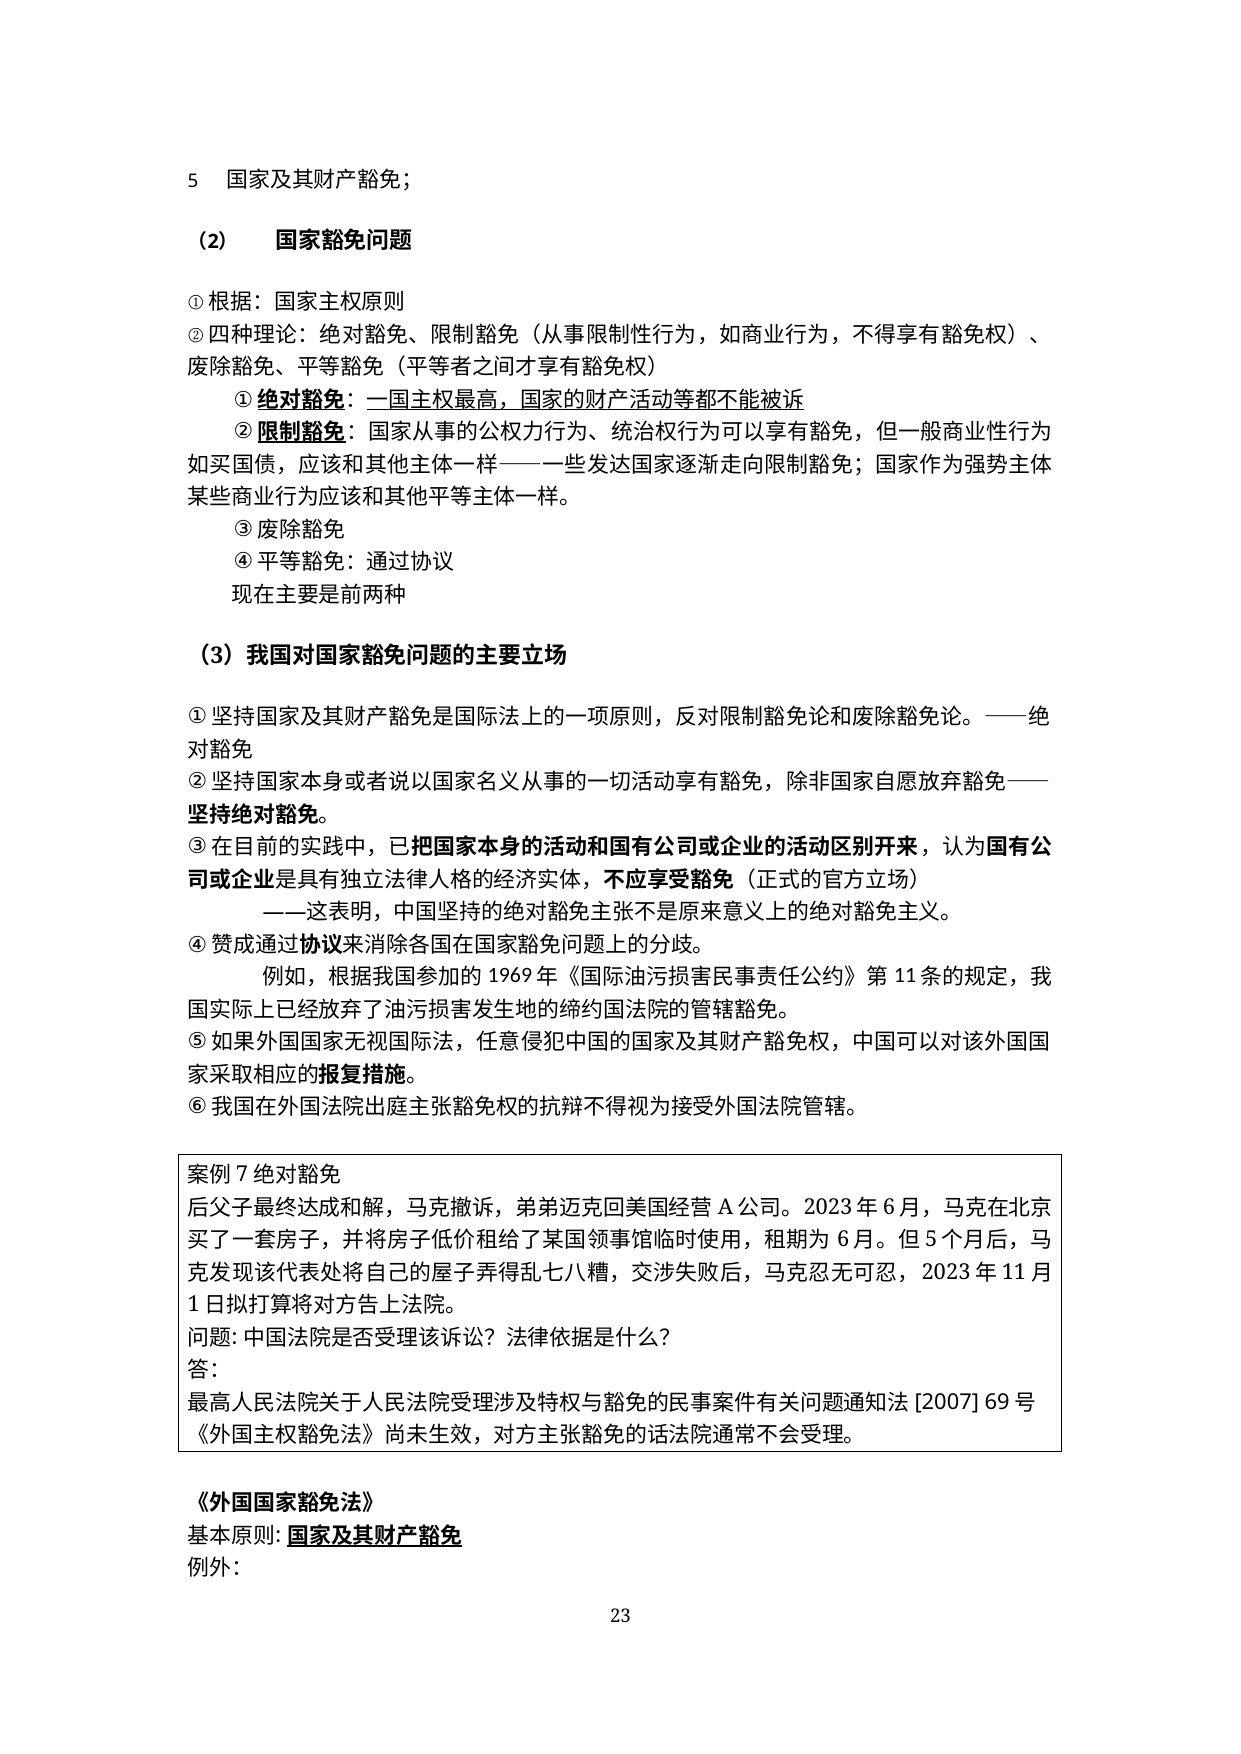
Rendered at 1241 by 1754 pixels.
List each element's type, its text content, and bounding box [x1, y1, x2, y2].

text 《外国国家豁免法》 [187, 1485, 1053, 1517]
text ①根据：国家主权原则 [187, 284, 1053, 316]
list 国家及其财产豁免； [187, 161, 1053, 194]
text 《外国主权豁免法》尚未生效，对方主张豁免的话法院通常不会受理。 [179, 1414, 1061, 1451]
text 现在主要是前两种 [187, 576, 1053, 609]
text ④平等豁免：通过协议 [187, 544, 1053, 576]
text 问题: 中国法院是否受理该诉讼？法律依据是什么？ [187, 1319, 1053, 1352]
text ⑥我国在外国法院出庭主张豁免权的抗辩不得视为接受外国法院管辖。 [187, 1089, 1053, 1121]
text 例外： [187, 1550, 1053, 1582]
text ——这表明，中国坚持的绝对豁免主张不是原来意义上的绝对豁免主义。 [187, 894, 1053, 926]
text ②限制豁免：国家从事的公权力行为、统治权行为可以享有豁免，但一般商业性行为如买国债，应该和其他主体一样——一些发达国家逐渐走向限制豁免；国家作为强势主体，某些商业行为应该和其他平等主体一样。 [187, 414, 1053, 511]
text ④赞成通过协议来消除各国在国家豁免问题上的分歧。 [187, 926, 1053, 959]
text ⑤如果外国国家无视国际法，任意侵犯中国的国家及其财产豁免权，中国可以对该外国国家采取相应的报复措施。 [187, 1024, 1053, 1089]
subtitle 国家豁免问题 [187, 206, 1053, 271]
subtitle （3）我国对国家豁免问题的主要立场 [187, 621, 1053, 686]
text ③在目前的实践中，已把国家本身的活动和国有公司或企业的活动区别开来，认为国有公司或企业是具有独立法律人格的经济实体，不应享受豁免（正式的官方立场） [187, 829, 1053, 894]
text ②四种理论：绝对豁免、限制豁免（从事限制性行为，如商业行为，不得享有豁免权）、废除豁免、平等豁免（平等者之间才享有豁免权） [187, 316, 1053, 381]
text ②坚持国家本身或者说以国家名义从事的一切活动享有豁免，除非国家自愿放弃豁免——坚持绝对豁免。 [187, 764, 1053, 829]
text ③废除豁免 [187, 511, 1053, 544]
text 基本原则: 国家及其财产豁免 [187, 1517, 1053, 1550]
text 后父子最终达成和解，马克撤诉，弟弟迈克回美国经营A公司。2023年6月，马克在北京买了一套房子，并将房子低价租给了某国领事馆临时使用，租期为6月。但5个月后，马克发现该代表处将自己的屋子弄得乱七八糟，交涉失败后，马克忍无可忍，2023年11月1日拟打算将对方告上法院。 [187, 1189, 1053, 1319]
text ①绝对豁免：一国主权最高，国家的财产活动等都不能被诉 [187, 381, 1053, 414]
text 例如，根据我国参加的1969年《国际油污损害民事责任公约》第11条的规定，我国实际上已经放弃了油污损害发生地的缔约国法院的管辖豁免。 [187, 959, 1053, 1024]
text 案例7 绝对豁免 [179, 1155, 1061, 1189]
text ①坚持国家及其财产豁免是国际法上的一项原则，反对限制豁免论和废除豁免论。——绝对豁免 [187, 699, 1053, 764]
text 最高人民法院关于人民法院受理涉及特权与豁免的民事案件有关问题通知法 [2007] 69号 [187, 1384, 1053, 1414]
text 答： [187, 1352, 1053, 1384]
